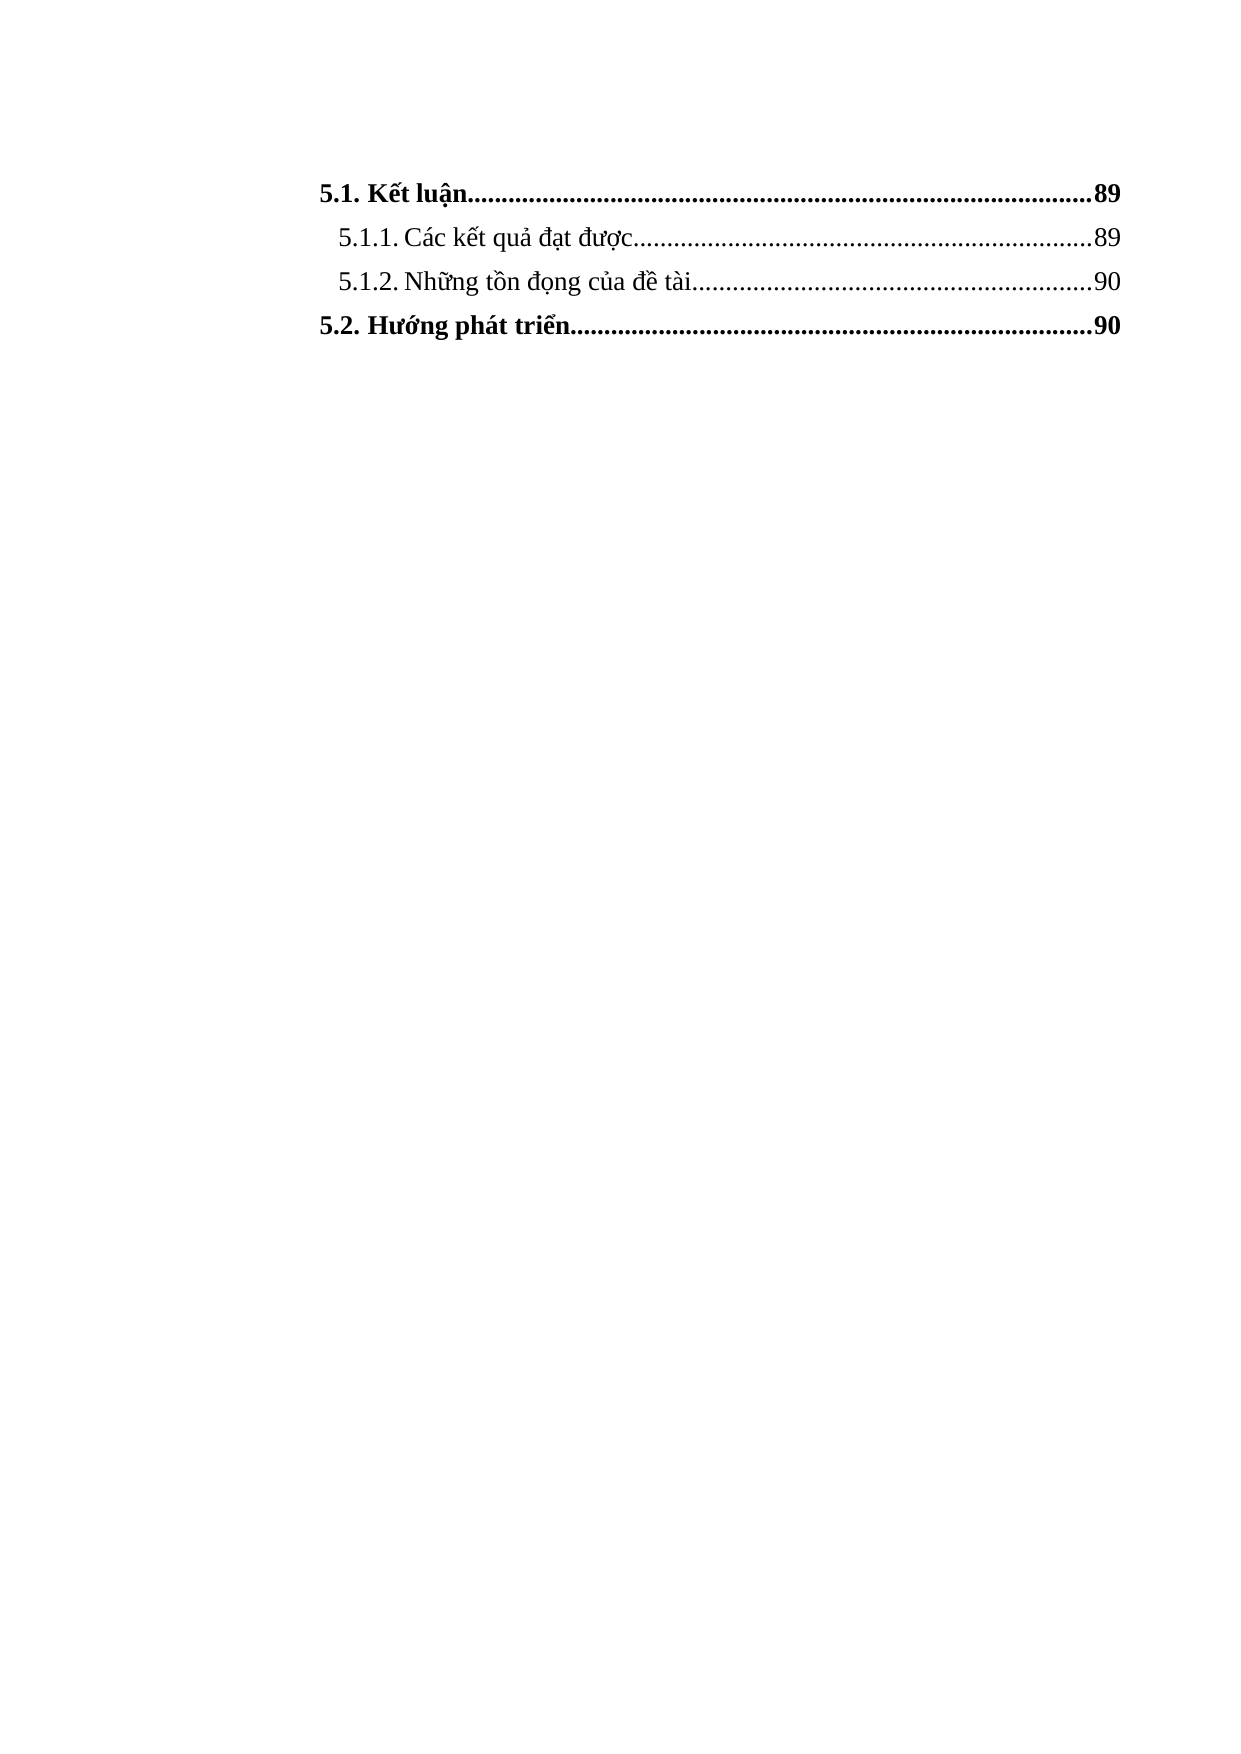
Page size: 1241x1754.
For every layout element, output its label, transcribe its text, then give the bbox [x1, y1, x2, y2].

text 5.2. Hướng phát triển. 90 [319, 309, 1122, 340]
text 5.1. Kết luận. 89 [319, 177, 1122, 208]
text 5.1.1. Các kết quả đạt được. 89 [338, 221, 1122, 252]
text 5.1.2. Những tồn đọng của đề tài. 90 [338, 265, 1122, 296]
